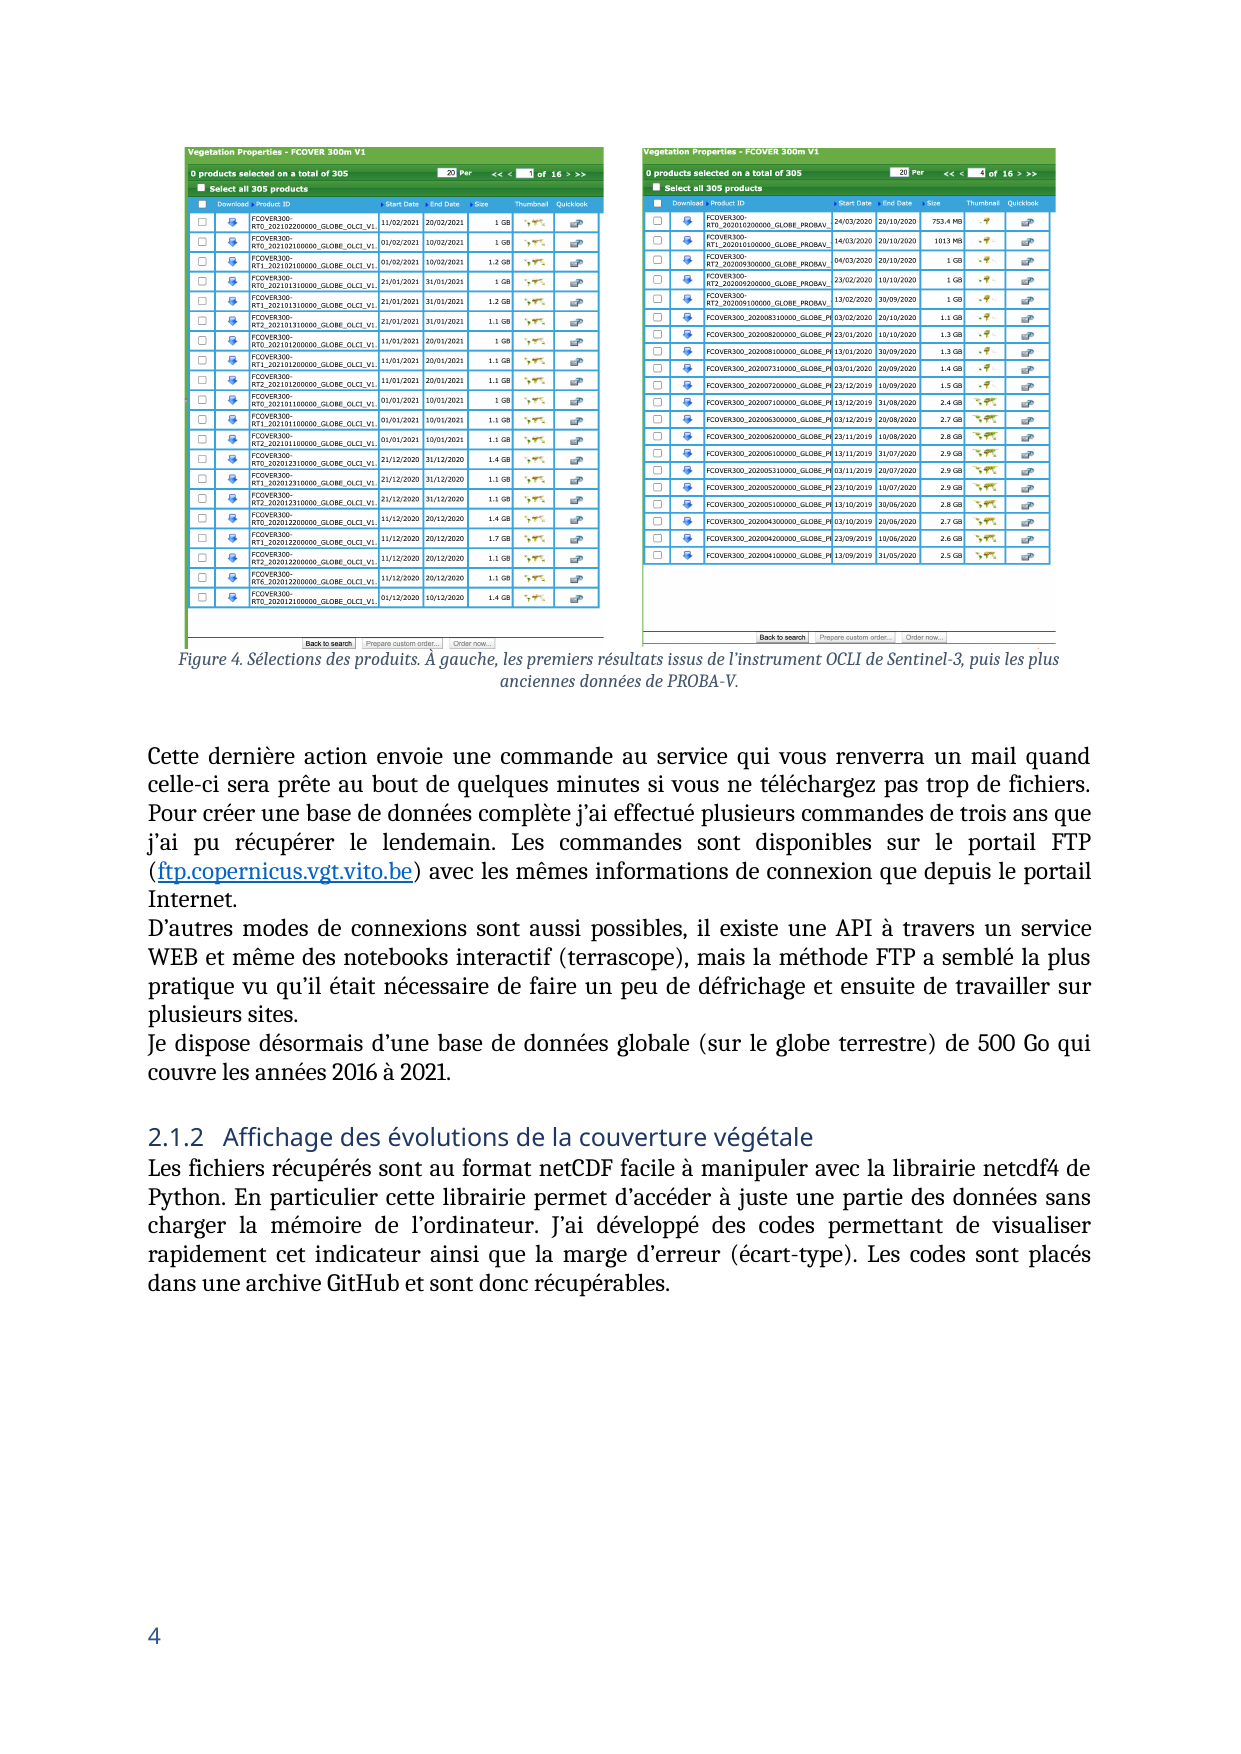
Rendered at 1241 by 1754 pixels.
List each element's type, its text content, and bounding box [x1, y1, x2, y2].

picture [642, 148, 1056, 649]
text Je dispose désormais d’une base de données globale (sur le globe terrestre) de 500 Go qui couvre les années 2016 à 2021. [148, 1029, 1093, 1087]
text Les fichiers récupérés sont au format netCDF facile à manipuler avec la librairie netcdf4 de Python. En particulier cette librairie permet d’accéder à juste une partie des données sans charger la mémoire de l’ordinateur. J’ai développé des codes permettant de visualiser rapidement cet indicateur ainsi que la marge d’erreur (écart-type). Les codes sont placés dans une archive GitHub et sont donc récupérables. [148, 1154, 1093, 1297]
text D’autres modes de connexions sont aussi possibles, il existe une API à travers un service WEB et même des notebooks interactif (terrascope), mais la méthode FTP a semblé la plus pratique vu qu’il était nécessaire de faire un peu de défrichage et ensuite de travailler sur plusieurs sites. [148, 914, 1093, 1029]
picture [184, 147, 604, 649]
text Cette dernière action envoie une commande au service qui vous renverra un mail quand celle-ci sera prête au bout de quelques minutes si vous ne téléchargez pas trop de fichiers. Pour créer une base de données complète j’ai effectué plusieurs commandes de trois ans que j’ai pu récupérer le lendemain. Les commandes sont disponibles sur le portail FTP (ftp.copernicus.vgt.vito.be) avec les mêmes informations de connexion que depuis le portail Internet. [148, 742, 1093, 914]
subtitle Affichage des évolutions de la couverture végétale [148, 1119, 1093, 1154]
